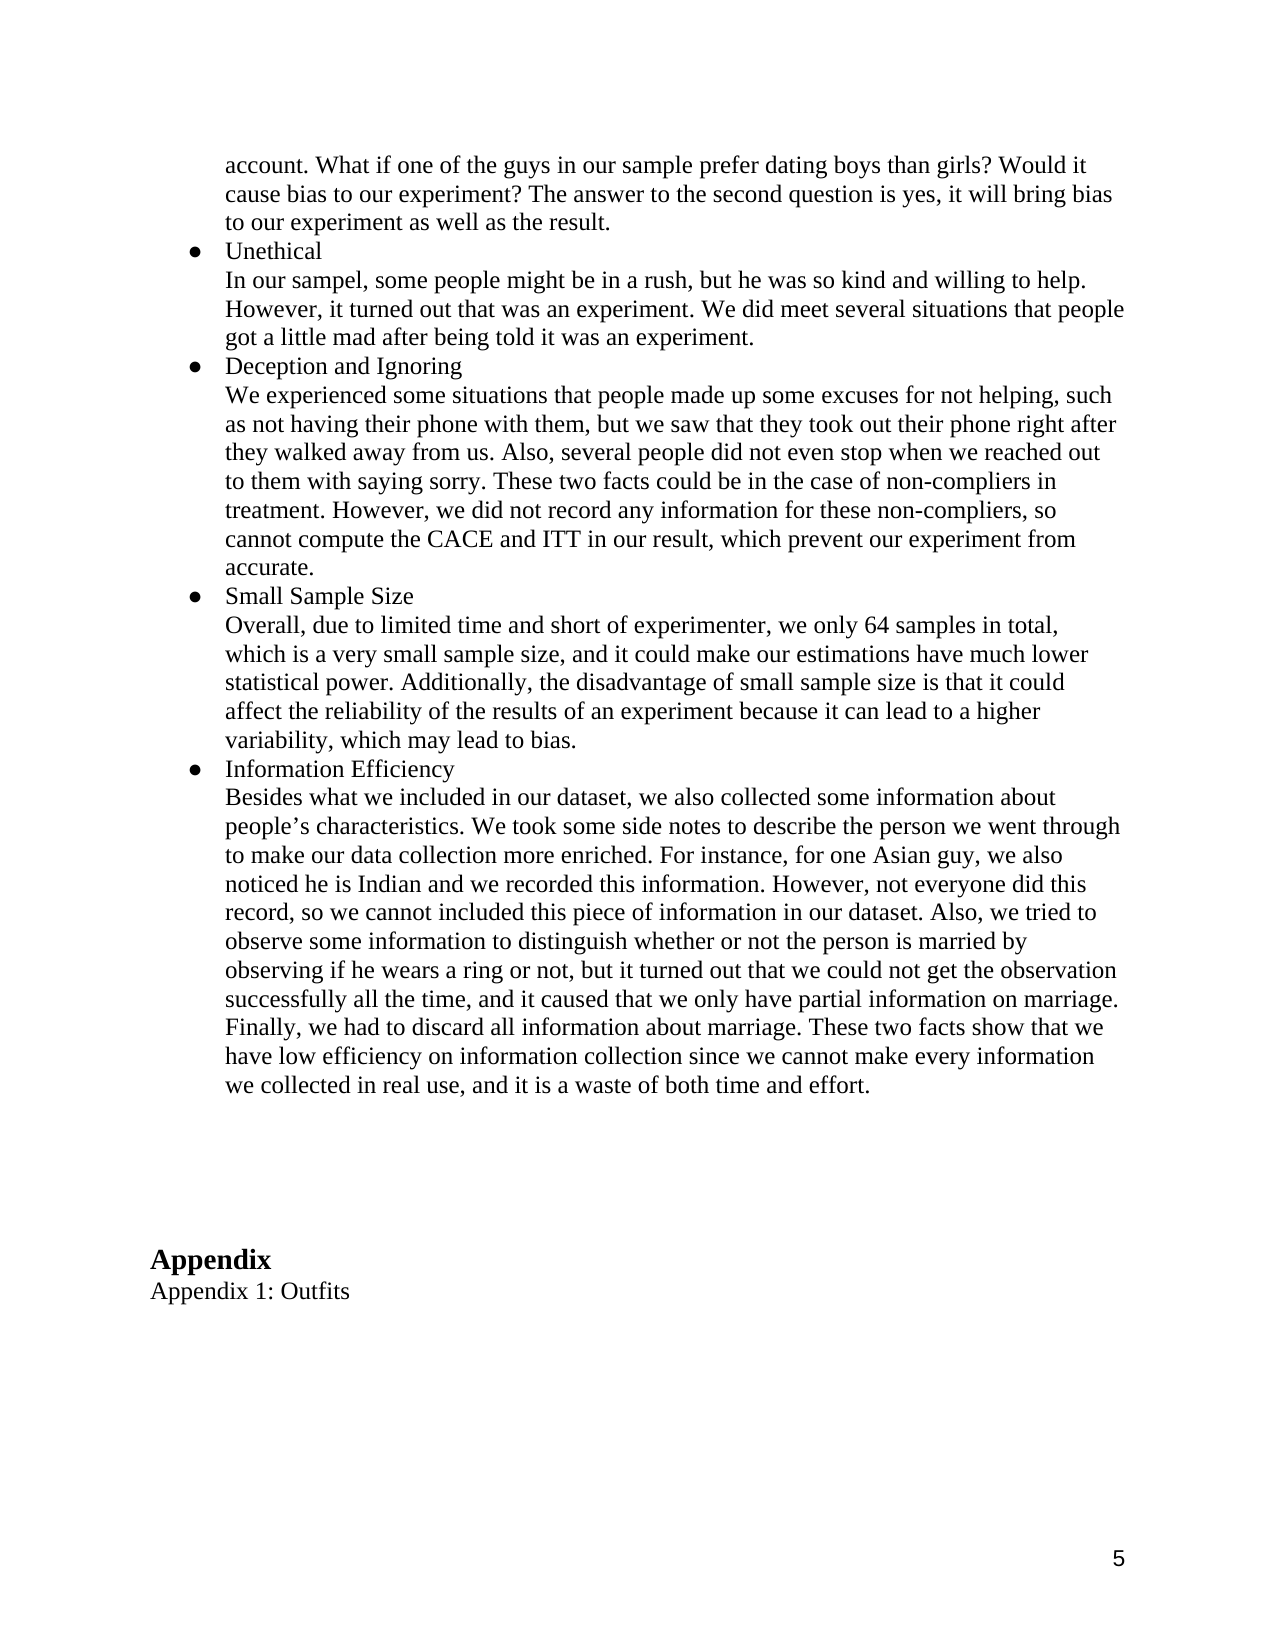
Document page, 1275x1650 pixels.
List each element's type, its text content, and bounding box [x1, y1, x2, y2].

text Besides what we included in our dataset, we also collected some information about people’s characteristics. We took some side notes to describe the person we went through to make our data collection more enriched. For instance, for one Asian guy, we also noticed he is Indian and we recorded this information. However, not everyone did this record, so we cannot included this piece of information in our dataset. Also, we tried to observe some information to distinguish whether or not the person is married by observing if he wears a ring or not, but it turned out that we could not get the observation successfully all the time, and it caused that we only have partial information on marriage. Finally, we had to discard all information about marriage. These two facts show that we have low efficiency on information collection since we cannot make every information we collected in real use, and it is a waste of both time and effort. [225, 782, 1125, 1099]
text Appendix 1: Outfits [150, 1276, 1125, 1305]
list Unethical [187, 236, 1125, 265]
text We experienced some situations that people made up some excuses for not helping, such as not having their phone with them, but we saw that they took out their phone right after they walked away from us. Also, several people did not even stop when we reached out to them with saying sorry. These two facts could be in the case of non-compliers in treatment. However, we did not record any information for these non-compliers, so cannot compute the CACE and ITT in our result, which prevent our experiment from accurate. [225, 380, 1125, 581]
text In our sampel, some people might be in a rush, but he was so kind and willing to help. However, it turned out that was an experiment. We did meet several situations that people got a little mad after being told it was an experiment. [225, 265, 1125, 351]
list Deception and Ignoring [187, 351, 1125, 380]
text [225, 150, 1125, 236]
list Information Efficiency [187, 754, 1125, 782]
list Small Sample Size [187, 581, 1125, 610]
text Overall, due to limited time and short of experimenter, we only 64 samples in total, which is a very small sample size, and it could make our estimations have much lower statistical power. Additionally, the disadvantage of small sample size is that it could affect the reliability of the results of an experiment because it can lead to a higher variability, which may lead to bias. [225, 610, 1125, 754]
text Appendix [150, 1242, 1125, 1276]
